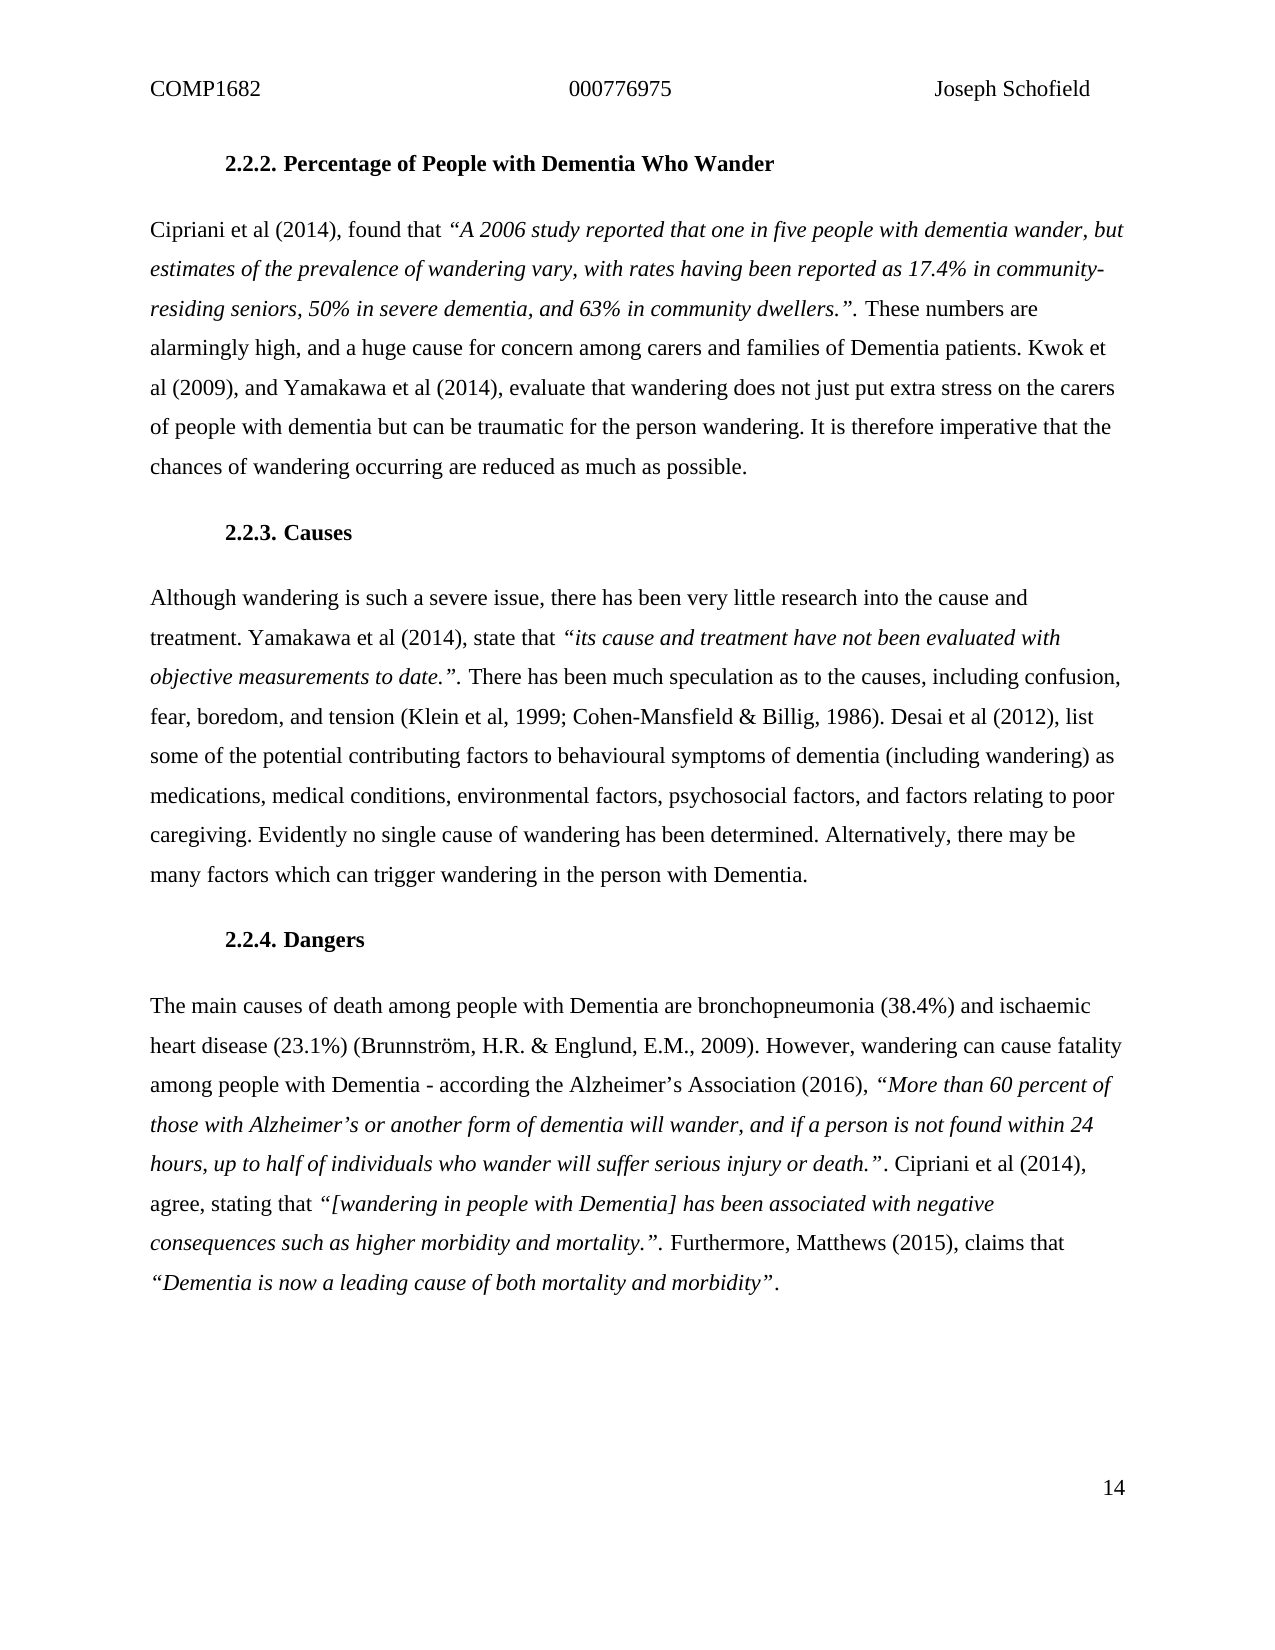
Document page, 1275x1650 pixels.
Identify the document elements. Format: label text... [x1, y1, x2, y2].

subtitle Causes [225, 518, 1125, 545]
subtitle Percentage of People with Dementia Who Wander [225, 150, 1125, 176]
text The main causes of death among people with Dementia are bronchopneumonia (38.4%) and ischaemic heart disease (23.1%) (Brunnström, H.R. & Englund, E.M., 2009). However, wandering can cause fatality among people with Dementia - according the Alzheimer’s Association (2016), “More than 60 percent of those with Alzheimer’s or another form of dementia will wander, and if a person is not found within 24 hours, up to half of individuals who wander will suffer serious injury or death.”. Cipriani et al (2014), agree, stating that “[wandering in people with Dementia] has been associated with negative consequences such as higher morbidity and mortality.”. Furthermore, Matthews (2015), claims that “Dementia is now a leading cause of both mortality and morbidity”. [150, 992, 1125, 1295]
text Cipriani et al (2014), found that “A 2006 study reported that one in five people with dementia wander, but estimates of the prevalence of wandering vary, with rates having been reported as 17.4% in community-residing seniors, 50% in severe dementia, and 63% in community dwellers.”. These numbers are alarmingly high, and a huge cause for concern among carers and families of Dementia patients. Kwok et al (2009), and Yamakawa et al (2014), evaluate that wandering does not just put extra stress on the carers of people with dementia but can be traumatic for the person wandering. It is therefore imperative that the chances of wandering occurring are reduced as much as possible. [150, 216, 1125, 479]
subtitle Dangers [225, 927, 1125, 953]
text Although wandering is such a severe issue, there has been very little research into the cause and treatment. Yamakawa et al (2014), state that “its cause and treatment have not been evaluated with objective measurements to date.”. There has been much speculation as to the causes, including confusion, fear, boredom, and tension (Klein et al, 1999; Cohen‐Mansfield & Billig, 1986). Desai et al (2012), list some of the potential contributing factors to behavioural symptoms of dementia (including wandering) as medications, medical conditions, environmental factors, psychosocial factors, and factors relating to poor caregiving. Evidently no single cause of wandering has been determined. Alternatively, there may be many factors which can trigger wandering in the person with Dementia. [150, 584, 1125, 887]
